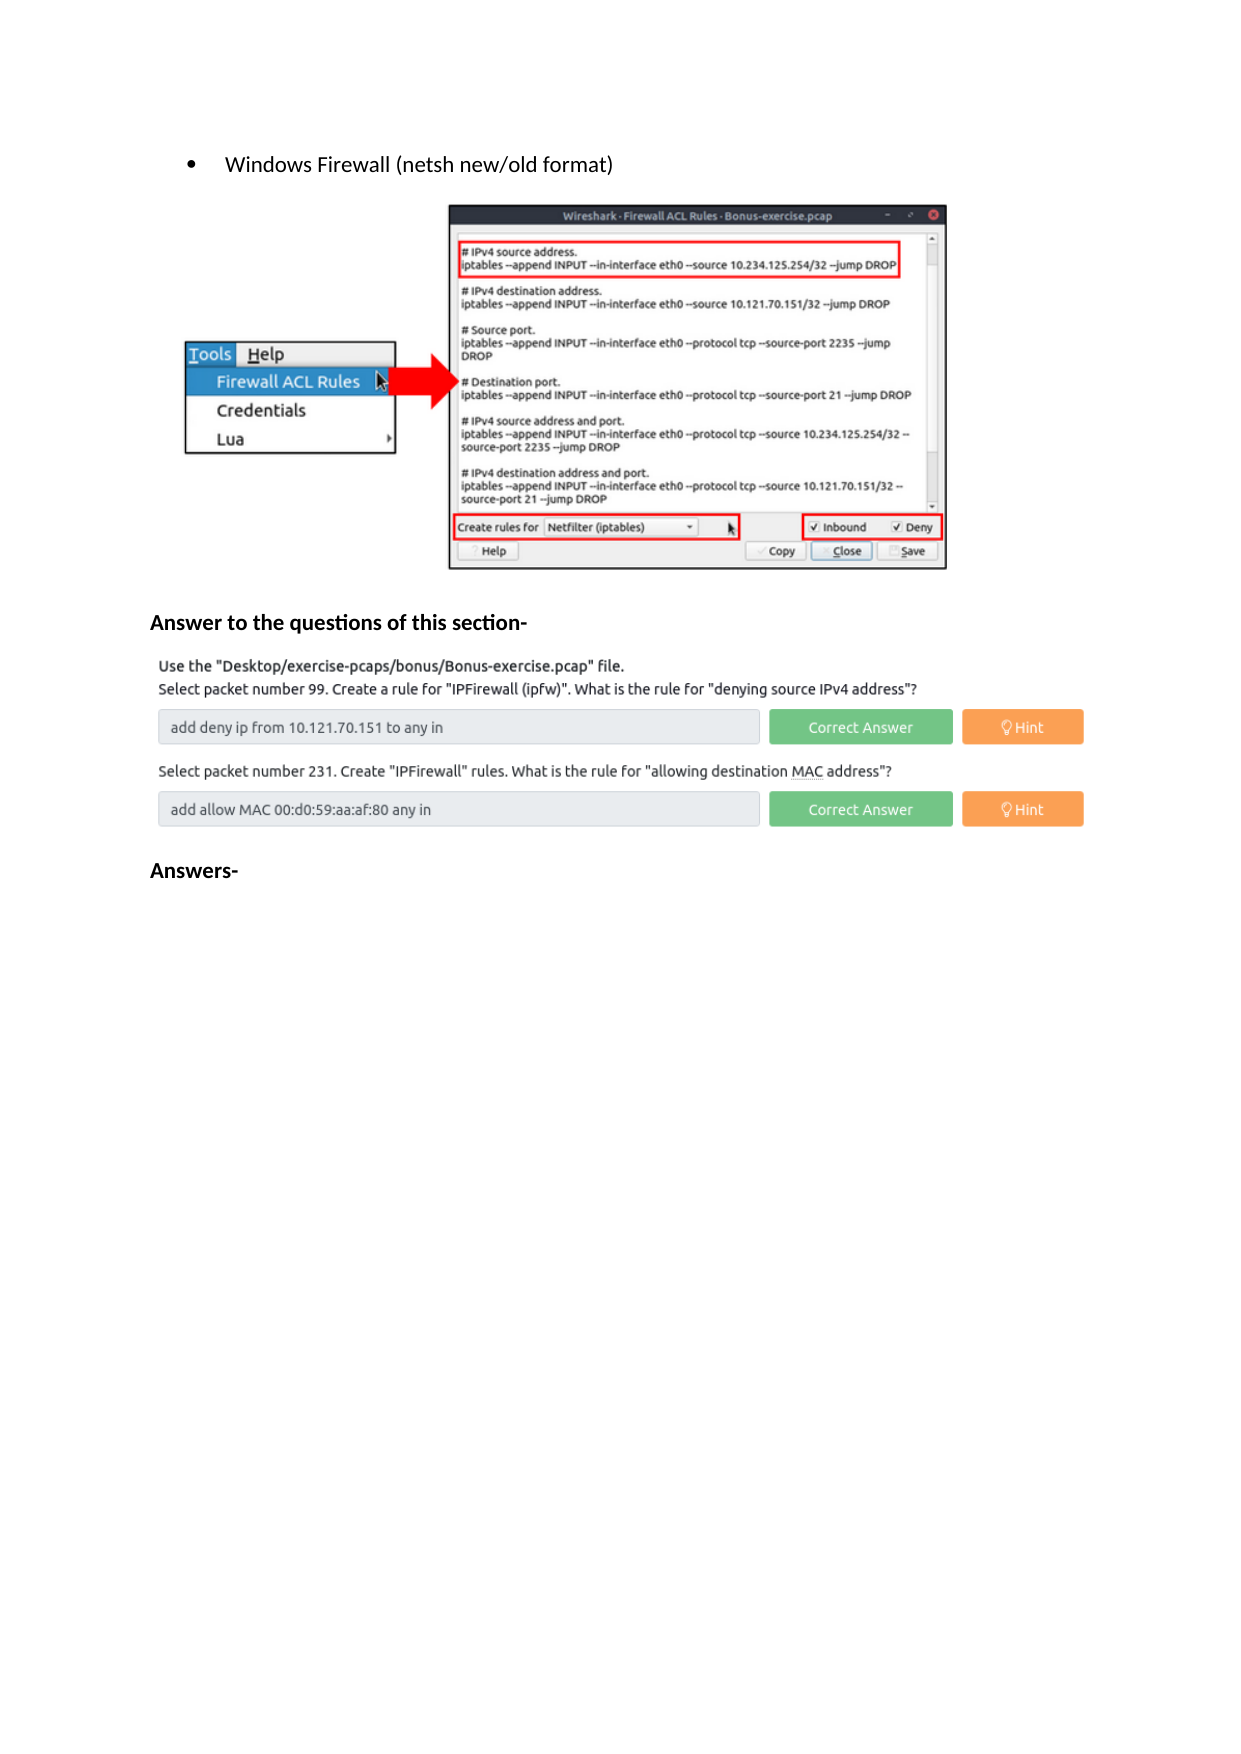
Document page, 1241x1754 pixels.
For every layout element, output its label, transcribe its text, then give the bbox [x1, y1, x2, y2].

picture [150, 655, 1091, 838]
text Answer to the questions of this section- [150, 608, 1090, 636]
picture [150, 196, 962, 590]
list Windows Firewall (netsh new/old format) [187, 150, 1090, 178]
text Answers- [150, 856, 1090, 884]
